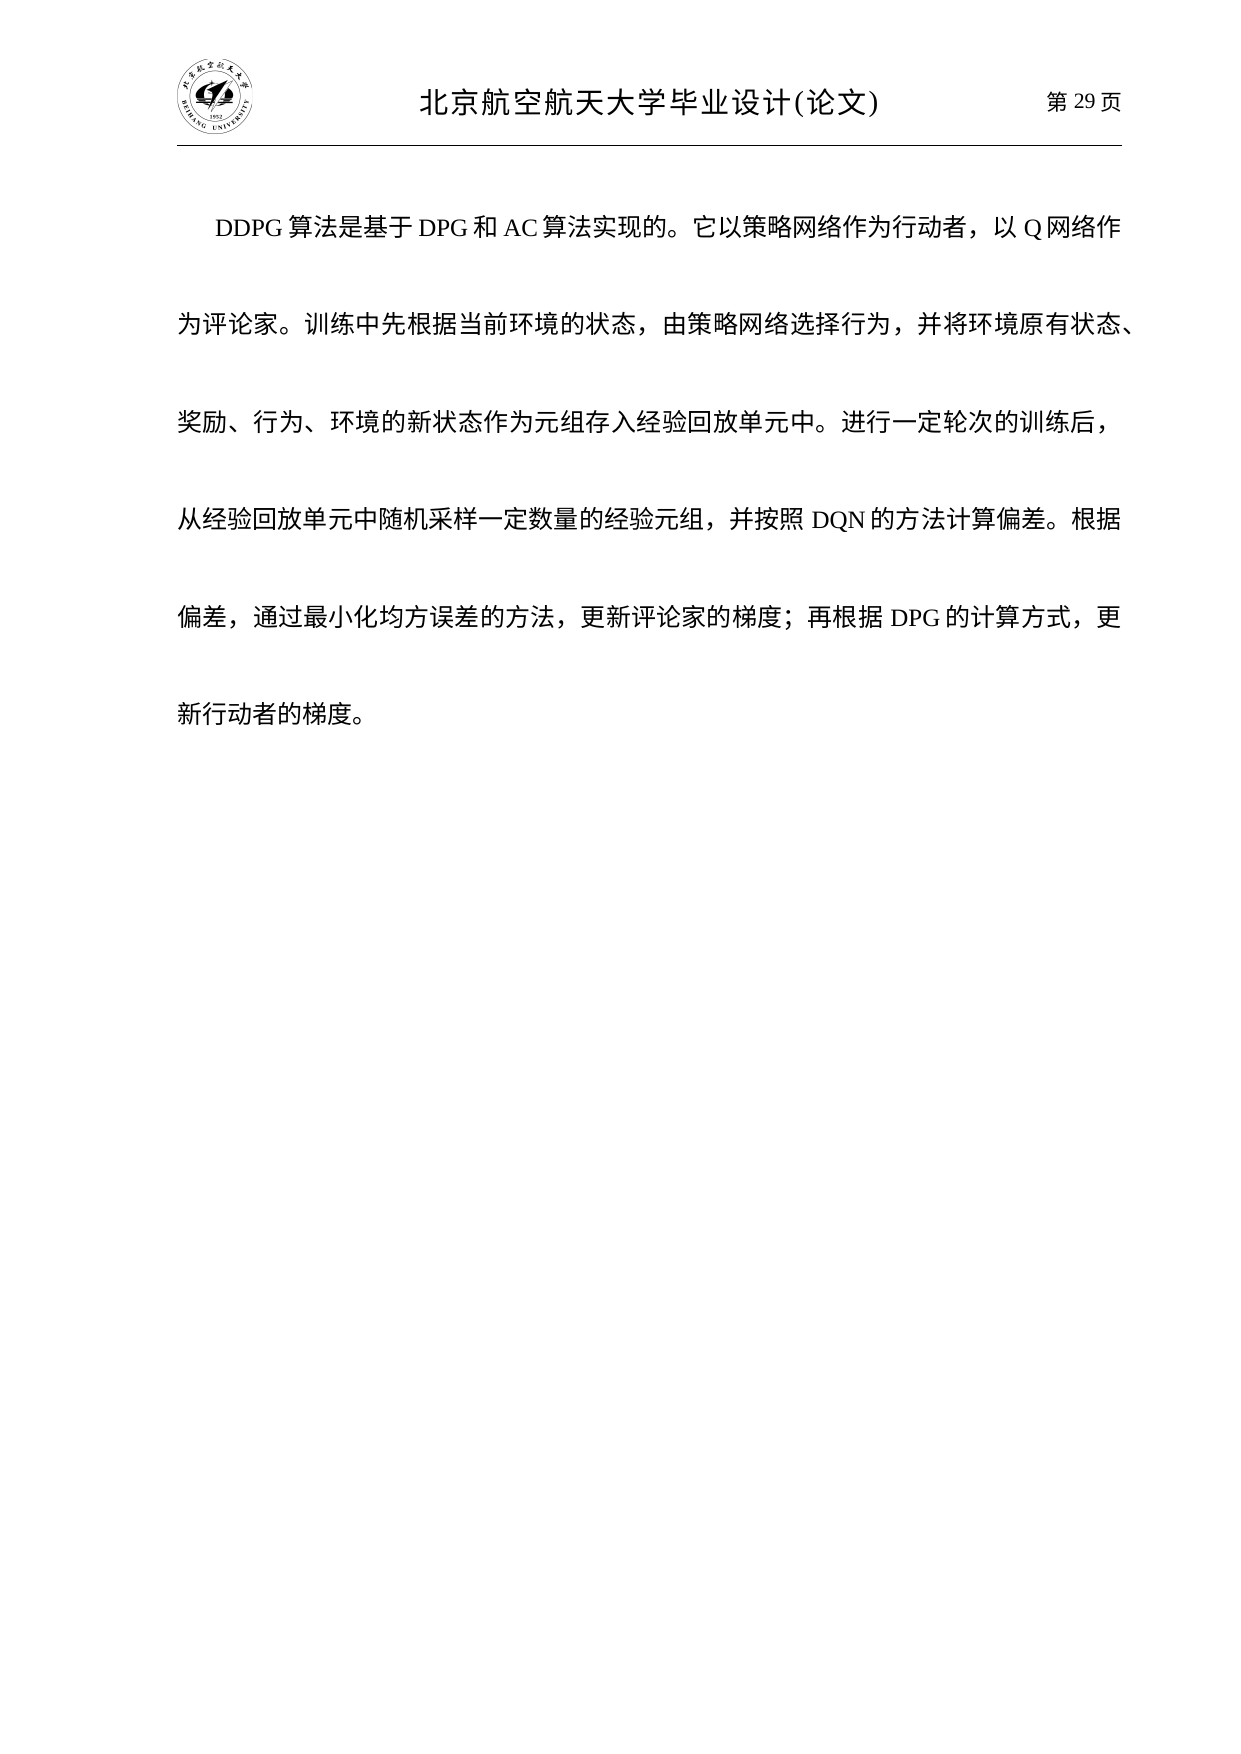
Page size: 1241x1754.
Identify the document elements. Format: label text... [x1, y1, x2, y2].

text DDPG算法是基于DPG和AC算法实现的。它以策略网络作为行动者，以Q网络作为评论家。训练中先根据当前环境的状态，由策略网络选择行为，并将环境原有状态、奖励、行为、环境的新状态作为元组存入经验回放单元中。进行一定轮次的训练后，从经验回放单元中随机采样一定数量的经验元组，并按照DQN的方法计算偏差。根据偏差，通过最小化均方误差的方法，更新评论家的梯度；再根据DPG的计算方式，更新行动者的梯度。 [177, 193, 1122, 745]
picture [177, 59, 253, 134]
